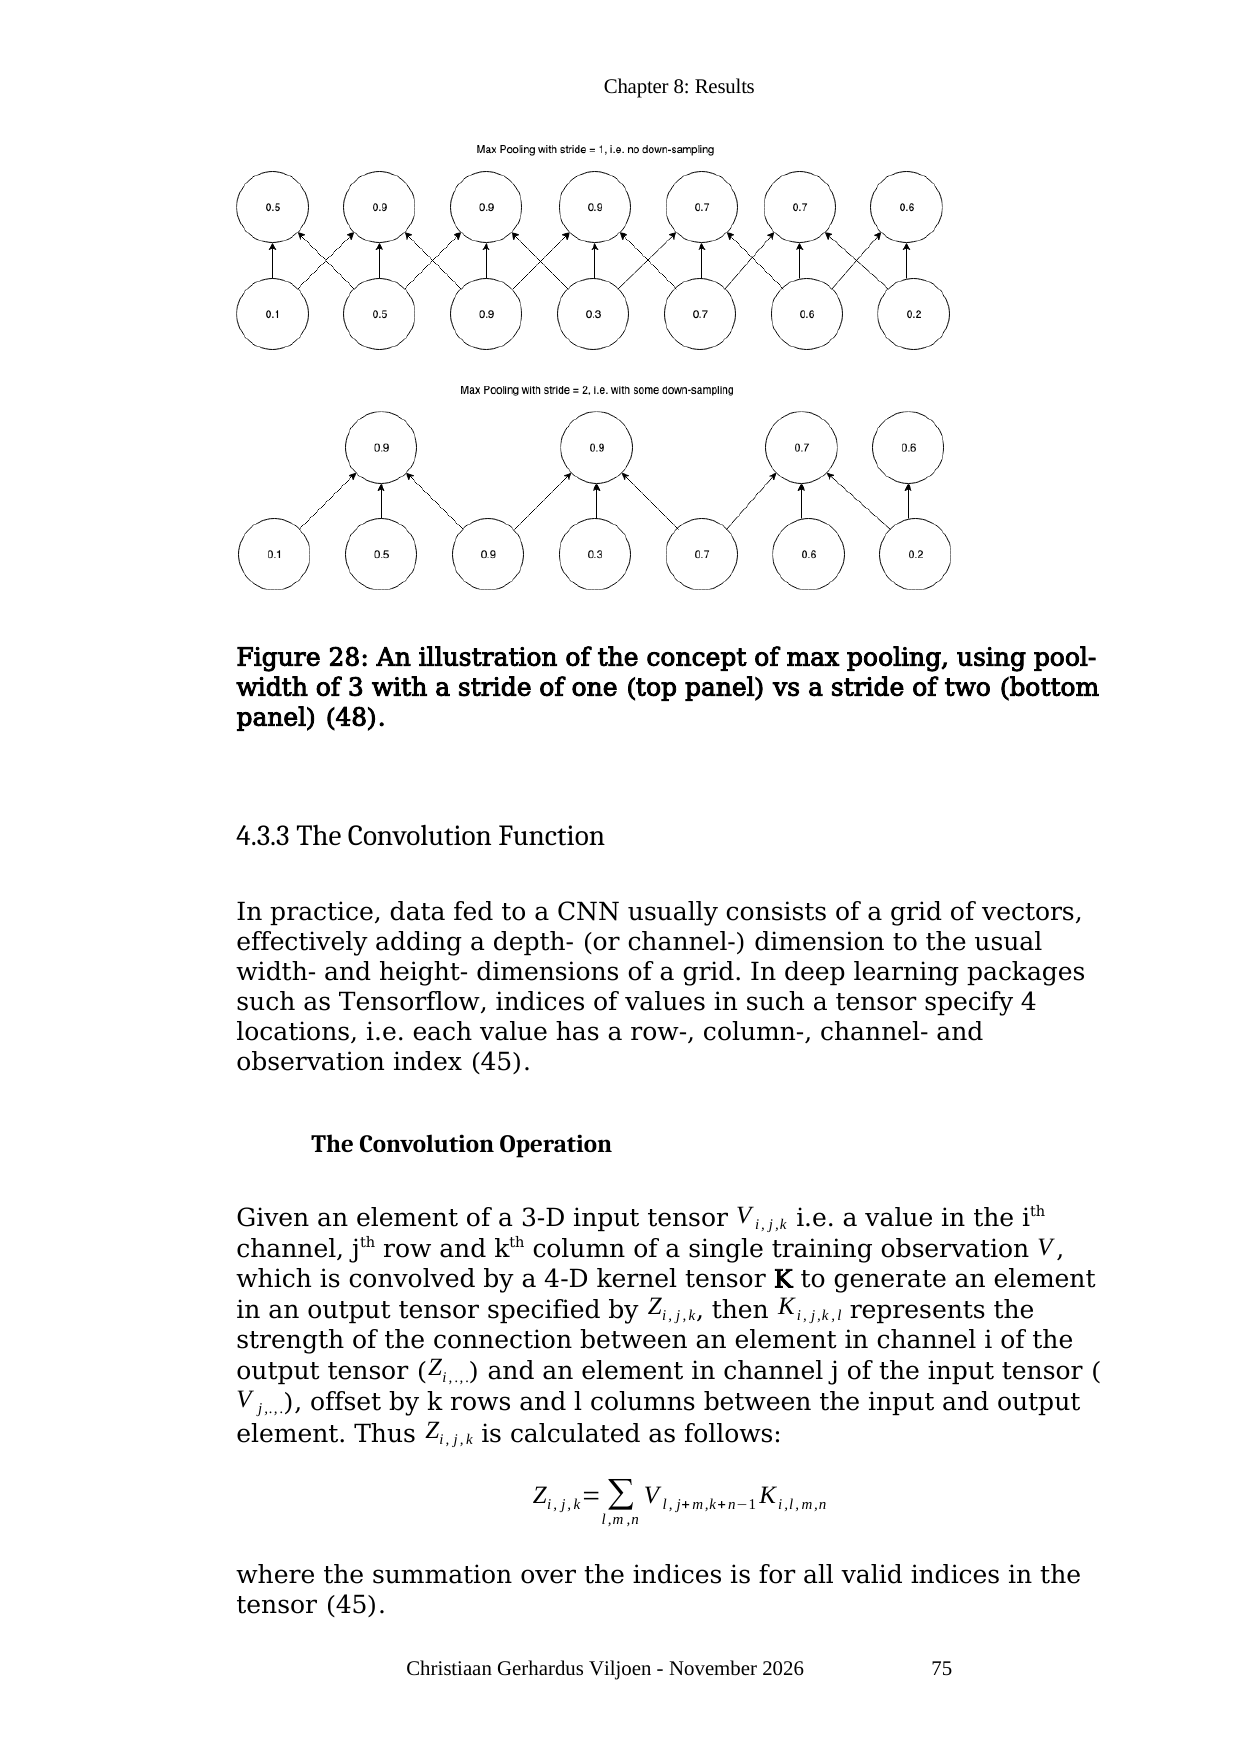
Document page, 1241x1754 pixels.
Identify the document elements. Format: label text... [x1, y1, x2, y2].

text where the summation over the indices is for all valid indices in the tensor . [236, 1559, 1122, 1619]
text In practice, data fed to a CNN usually consists of a grid of vectors, effectively adding a depth- (or channel-) dimension to the usual width- and height- dimensions of a grid. In deep learning packages such as Tensorflow, indices of values in such a tensor specify 4 locations, i.e. each value has a row-, column-, channel- and observation index . [236, 895, 1122, 1075]
subtitle The Convolution Operation [311, 1130, 1122, 1159]
subtitle The Convolution Function [236, 819, 1122, 853]
text Figure : An illustration of the concept of max pooling, using pool-width of 3 with a stride of one (top panel) vs a stride of two (bottom panel) . [236, 641, 1122, 731]
picture [236, 135, 951, 590]
text Given an element of a 3-D input tensor i.e. a value in the ith channel, jth row and kth column of a single training observation , which is convolved by a 4-D kernel tensor K to generate an element in an output tensor specified by , then represents the strength of the connection between an element in channel i of the output tensor () and an element in channel j of the input tensor (), offset by k rows and l columns between the input and output element. Thus is calculated as follows: [236, 1201, 1122, 1448]
